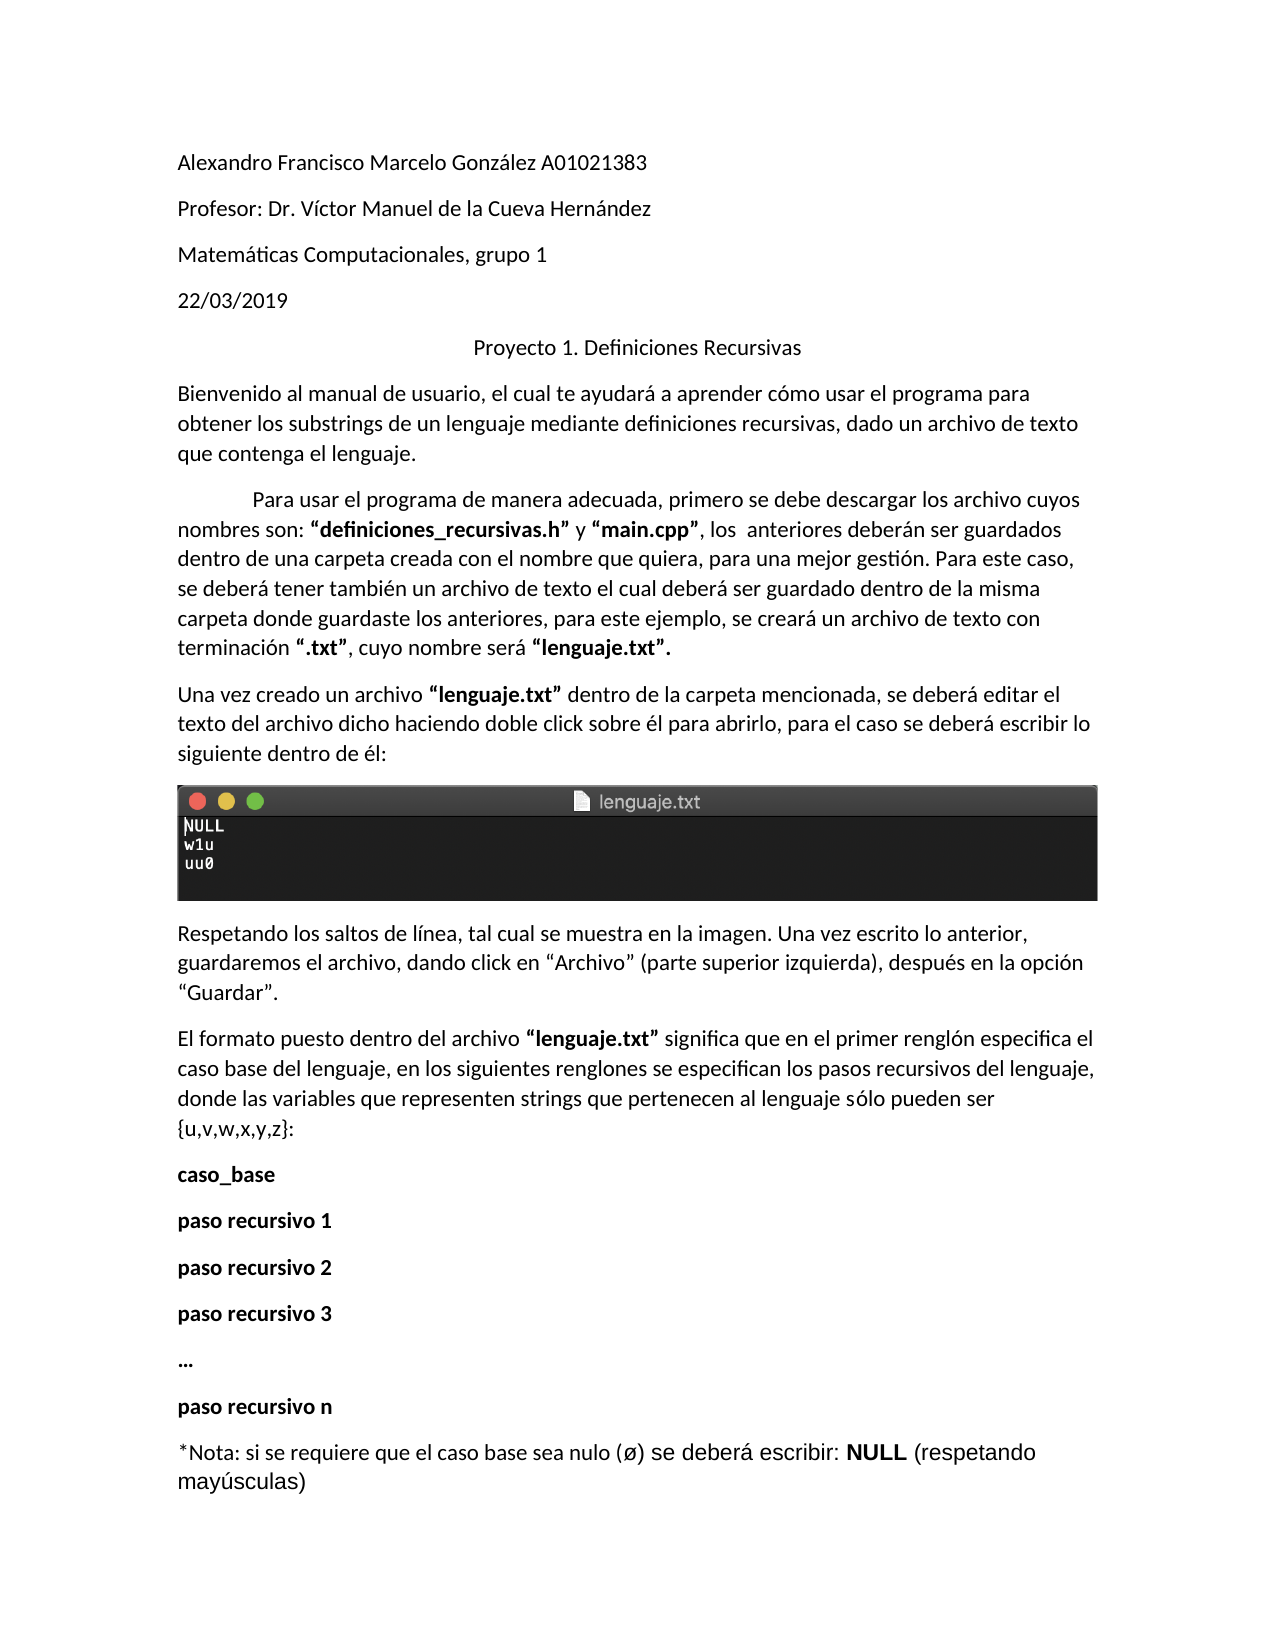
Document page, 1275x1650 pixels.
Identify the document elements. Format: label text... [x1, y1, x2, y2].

text 22/03/2019 [177, 287, 1098, 315]
text paso recursivo 3 [177, 1299, 1098, 1327]
picture [177, 785, 1098, 901]
text Una vez creado un archivo “lenguaje.txt” dentro de la carpeta mencionada, se deberá editar el texto del archivo dicho haciendo doble click sobre él para abrirlo, para el caso se deberá escribir lo siguiente dentro de él: [177, 680, 1098, 767]
text Bienvenido al manual de usuario, el cual te ayudará a aprender cómo usar el programa para obtener los substrings de un lenguaje mediante definiciones recursivas, dado un archivo de texto que contenga el lenguaje. [177, 379, 1098, 467]
text Respetando los saltos de línea, tal cual se muestra en la imagen. Una vez escrito lo anterior, guardaremos el archivo, dando click en “Archivo” (parte superior izquierda), después en la opción “Guardar”. [177, 919, 1098, 1006]
text paso recursivo n [177, 1392, 1098, 1420]
text Matemáticas Computacionales, grupo 1 [177, 240, 1098, 268]
text *Nota: si se requiere que el caso base sea nulo (ø) se deberá escribir: NULL (respetando mayúsculas) [177, 1438, 1098, 1494]
text El formato puesto dentro del archivo “lenguaje.txt” significa que en el primer renglón especifica el caso base del lenguaje, en los siguientes renglones se especifican los pasos recursivos del lenguaje, donde las variables que representen strings que pertenecen al lenguaje sólo pueden ser {u,v,w,x,y,z}: [177, 1024, 1098, 1142]
text paso recursivo 2 [177, 1253, 1098, 1281]
text … [177, 1345, 1098, 1373]
text Proyecto 1. Definiciones Recursivas [177, 333, 1098, 361]
text Para usar el programa de manera adecuada, primero se debe descargar los archivo cuyos nombres son: “definiciones_recursivas.h” y “main.cpp”, los anteriores deberán ser guardados dentro de una carpeta creada con el nombre que quiera, para una mejor gestión. Para este caso, se deberá tener también un archivo de texto el cual deberá ser guardado dentro de la misma carpeta donde guardaste los anteriores, para este ejemplo, se creará un archivo de texto con terminación “.txt”, cuyo nombre será “lenguaje.txt”. [177, 485, 1098, 662]
text Alexandro Francisco Marcelo González A01021383 [177, 148, 1098, 176]
text Profesor: Dr. Víctor Manuel de la Cueva Hernández [177, 194, 1098, 222]
text caso_base [177, 1160, 1098, 1188]
text paso recursivo 1 [177, 1206, 1098, 1234]
